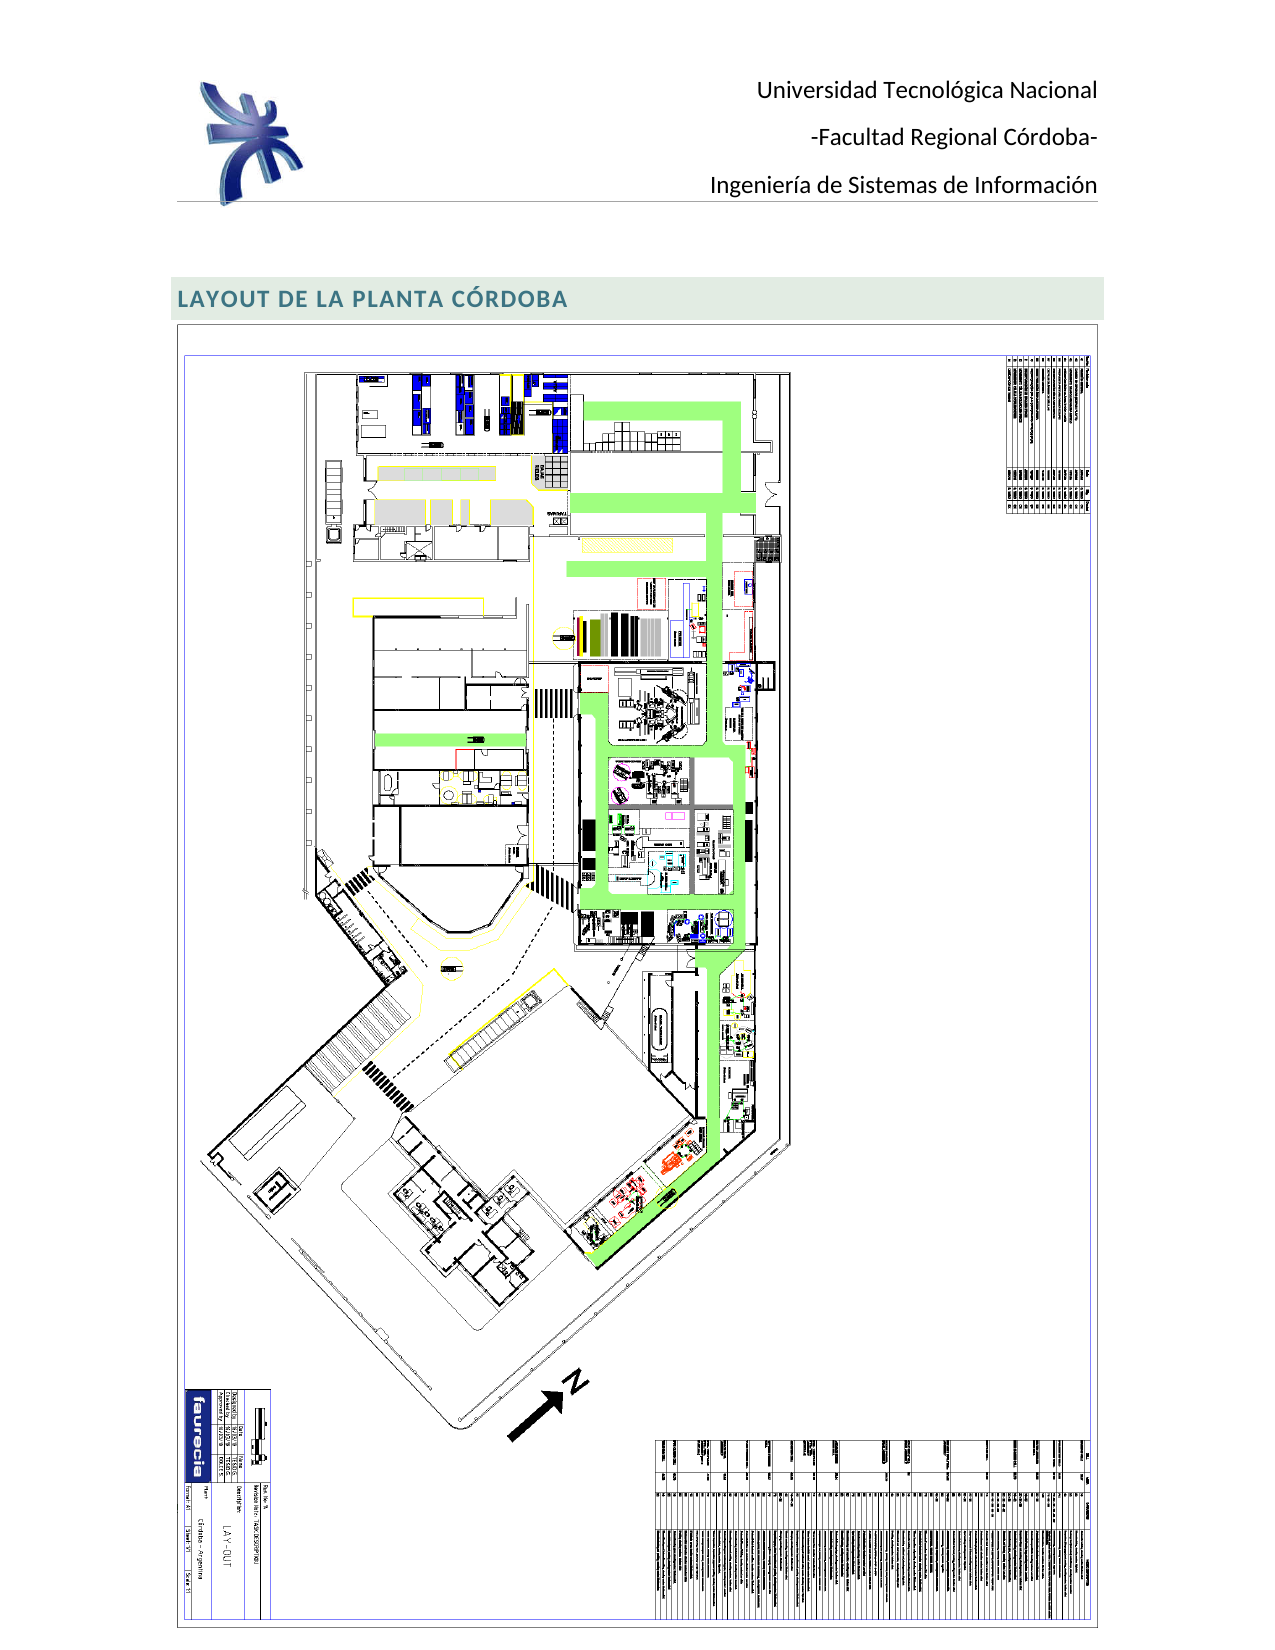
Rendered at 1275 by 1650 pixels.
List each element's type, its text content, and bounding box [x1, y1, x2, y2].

picture [198, 202, 305, 208]
picture [177, 322, 1099, 1631]
picture [198, 80, 305, 201]
subtitle Layout de la Planta Córdoba [177, 283, 1098, 314]
